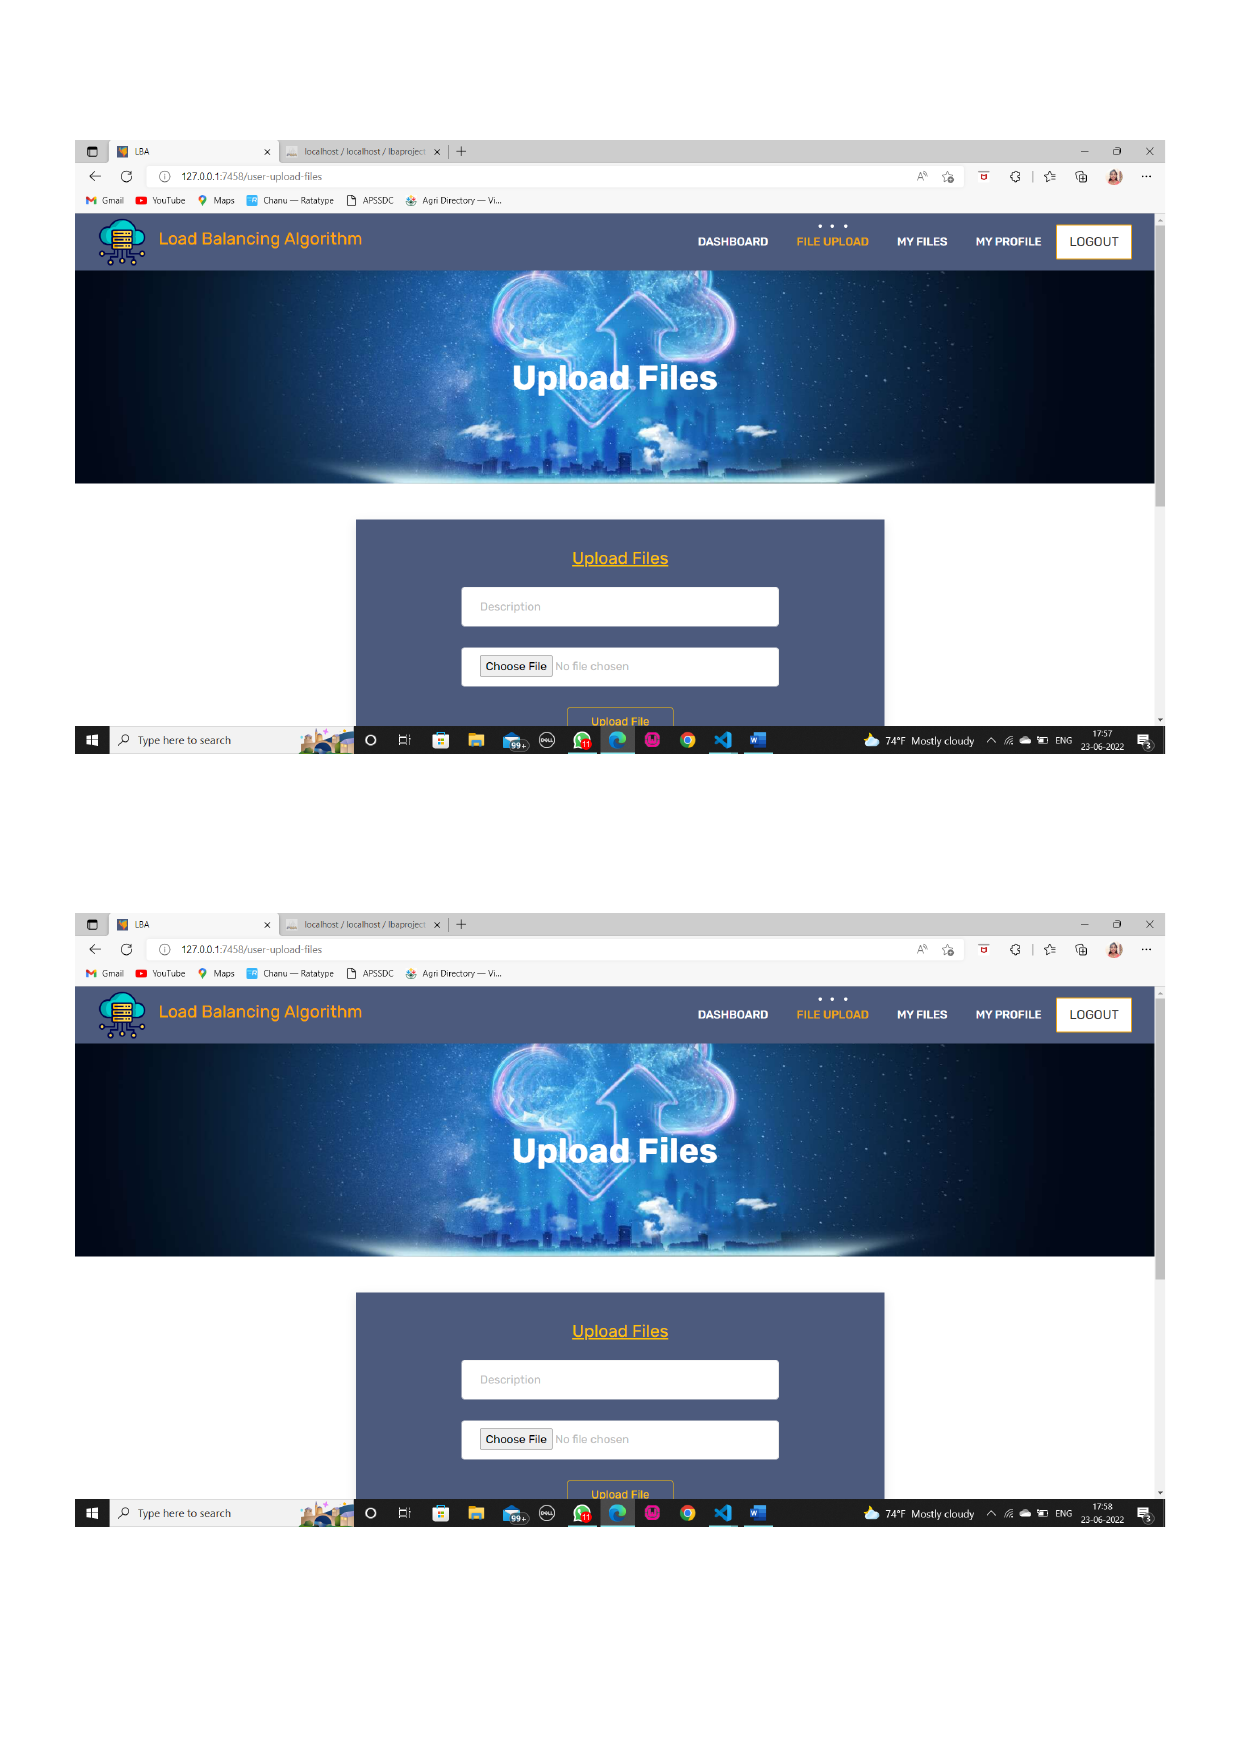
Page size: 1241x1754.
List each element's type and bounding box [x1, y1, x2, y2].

picture [75, 140, 1166, 754]
picture [75, 913, 1166, 1527]
